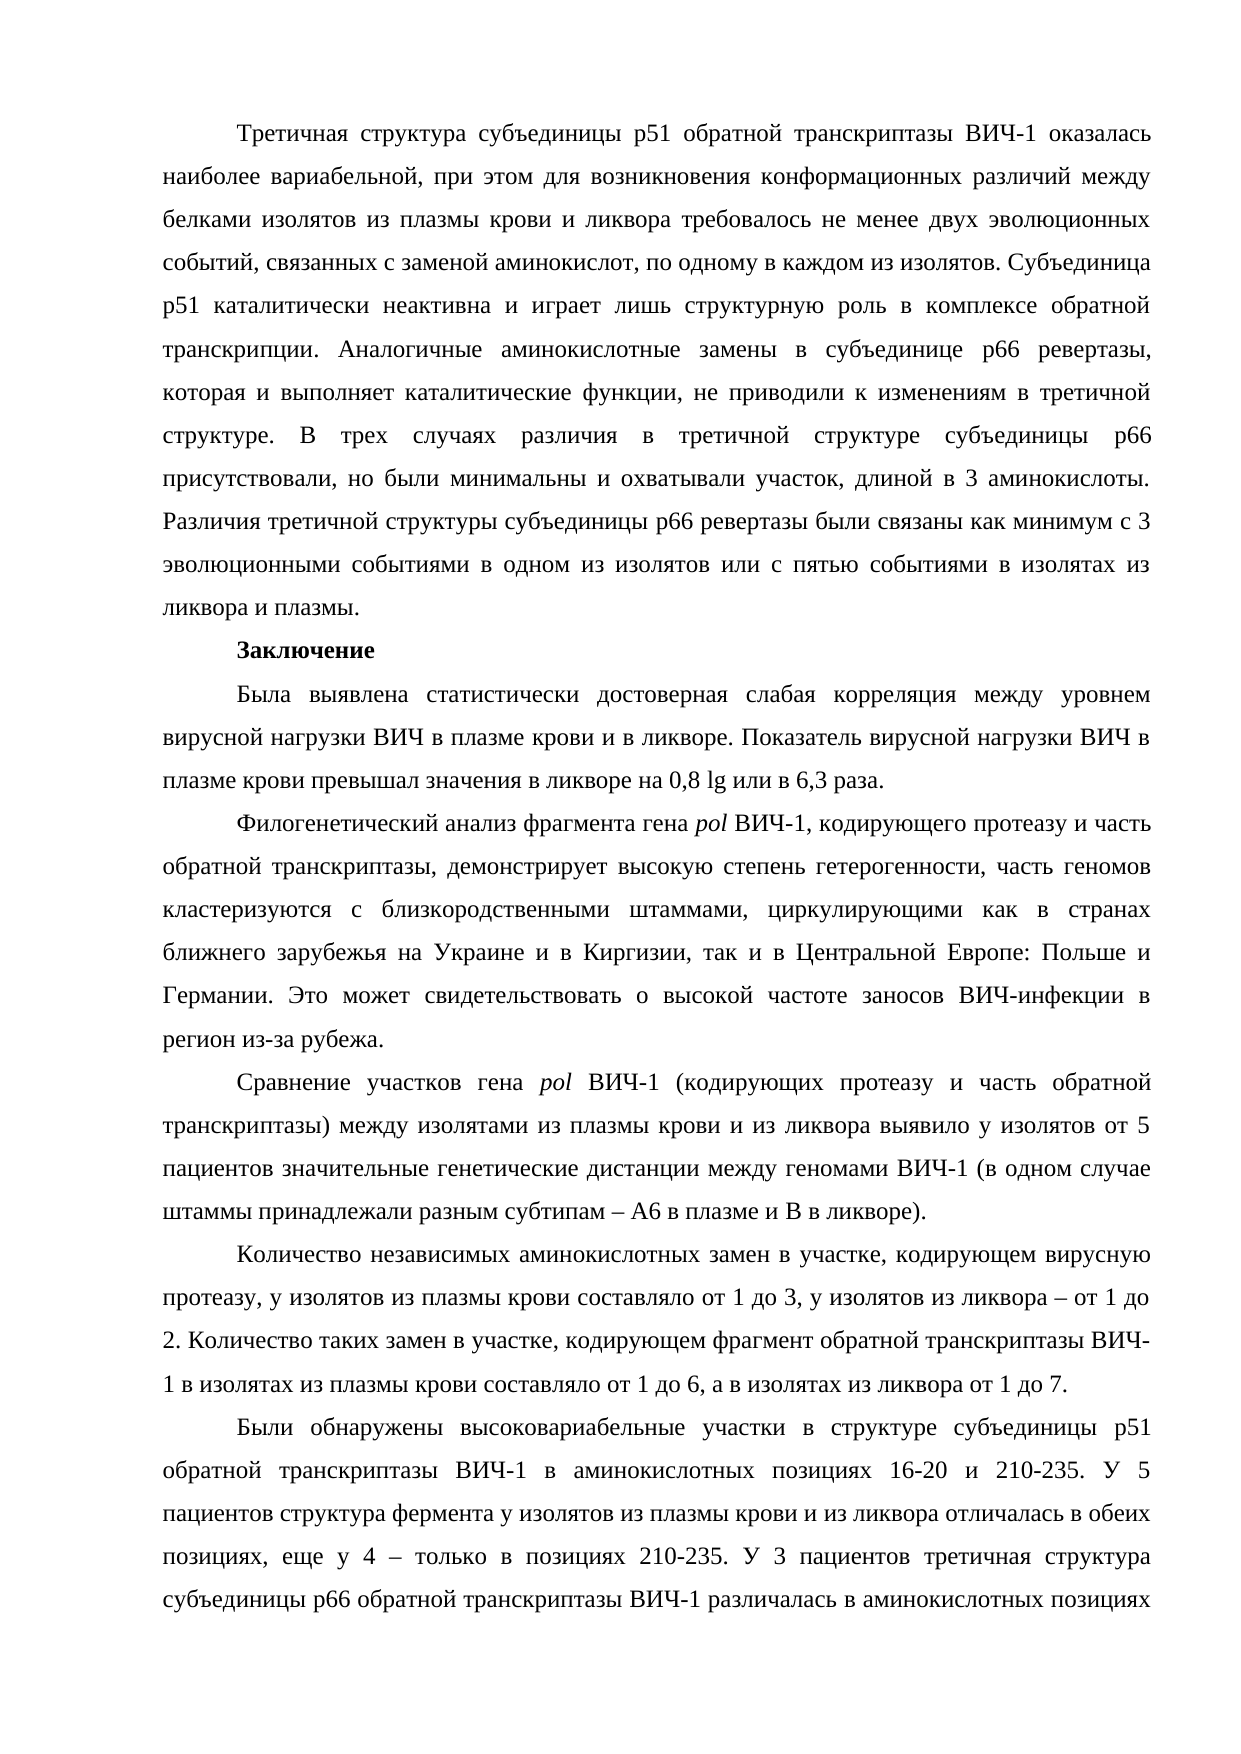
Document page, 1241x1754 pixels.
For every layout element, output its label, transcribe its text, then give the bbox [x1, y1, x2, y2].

text Количество независимых аминокислотных замен в участке, кодирующем вирусную протеазу, у изолятов из плазмы крови составляло от 1 до 3, у изолятов из ликвора – от 1 до 2. Количество таких замен в участке, кодирующем фрагмент обратной транскриптазы ВИЧ-1 в изолятах из плазмы крови составляло от 1 до 6, а в изолятах из ликвора от 1 до 7. [162, 1239, 1152, 1397]
text Филогенетический анализ фрагмента гена pol ВИЧ-1, кодирующего протеазу и часть обратной транскриптазы, демонстрирует высокую степень гетерогенности, часть геномов кластеризуются с близкородственными штаммами, циркулирующими как в странах ближнего зарубежья на Украине и в Киргизии, так и в Центральной Европе: Польше и Германии. Это может свидетельствовать о высокой частоте заносов ВИЧ-инфекции в регион из-за рубежа. [162, 808, 1152, 1052]
text Была выявлена статистически достоверная слабая корреляция между уровнем вирусной нагрузки ВИЧ в плазме крови и в ликворе. Показатель вирусной нагрузки ВИЧ в плазме крови превышал значения в ликворе на 0,8 lg или в 6,3 раза. [162, 679, 1152, 794]
text Третичная структура субъединицы p51 обратной транскриптазы ВИЧ-1 оказалась наиболее вариабельной, при этом для возникновения конформационных различий между белками изолятов из плазмы крови и ликвора требовалось не менее двух эволюционных событий, связанных с заменой аминокислот, по одному в каждом из изолятов. Субъединица p51 каталитически неактивна и играет лишь структурную роль в комплексе обратной транскрипции. Аналогичные аминокислотные замены в субъединице p66 ревертазы, которая и выполняет каталитические функции, не приводили к изменениям в третичной структуре. В трех случаях различия в третичной структуре субъединицы p66 присутствовали, но были минимальны и охватывали участок, длиной в 3 аминокислоты. Различия третичной структуры субъединицы p66 ревертазы были связаны как минимум с 3 эволюционными событиями в одном из изолятов или с пятью событиями в изолятах из ликвора и плазмы. [162, 118, 1152, 621]
text Cравнение участков гена pol ВИЧ-1 (кодирующих протеазу и часть обратной транскриптазы) между изолятами из плазмы крови и из ликвора выявило у изолятов от 5 пациентов значительные генетические дистанции между геномами ВИЧ-1 (в одном случае штаммы принадлежали разным субтипам – А6 в плазме и B в ликворе). [162, 1067, 1152, 1225]
text Заключение [162, 636, 1152, 664]
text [162, 1412, 1152, 1613]
